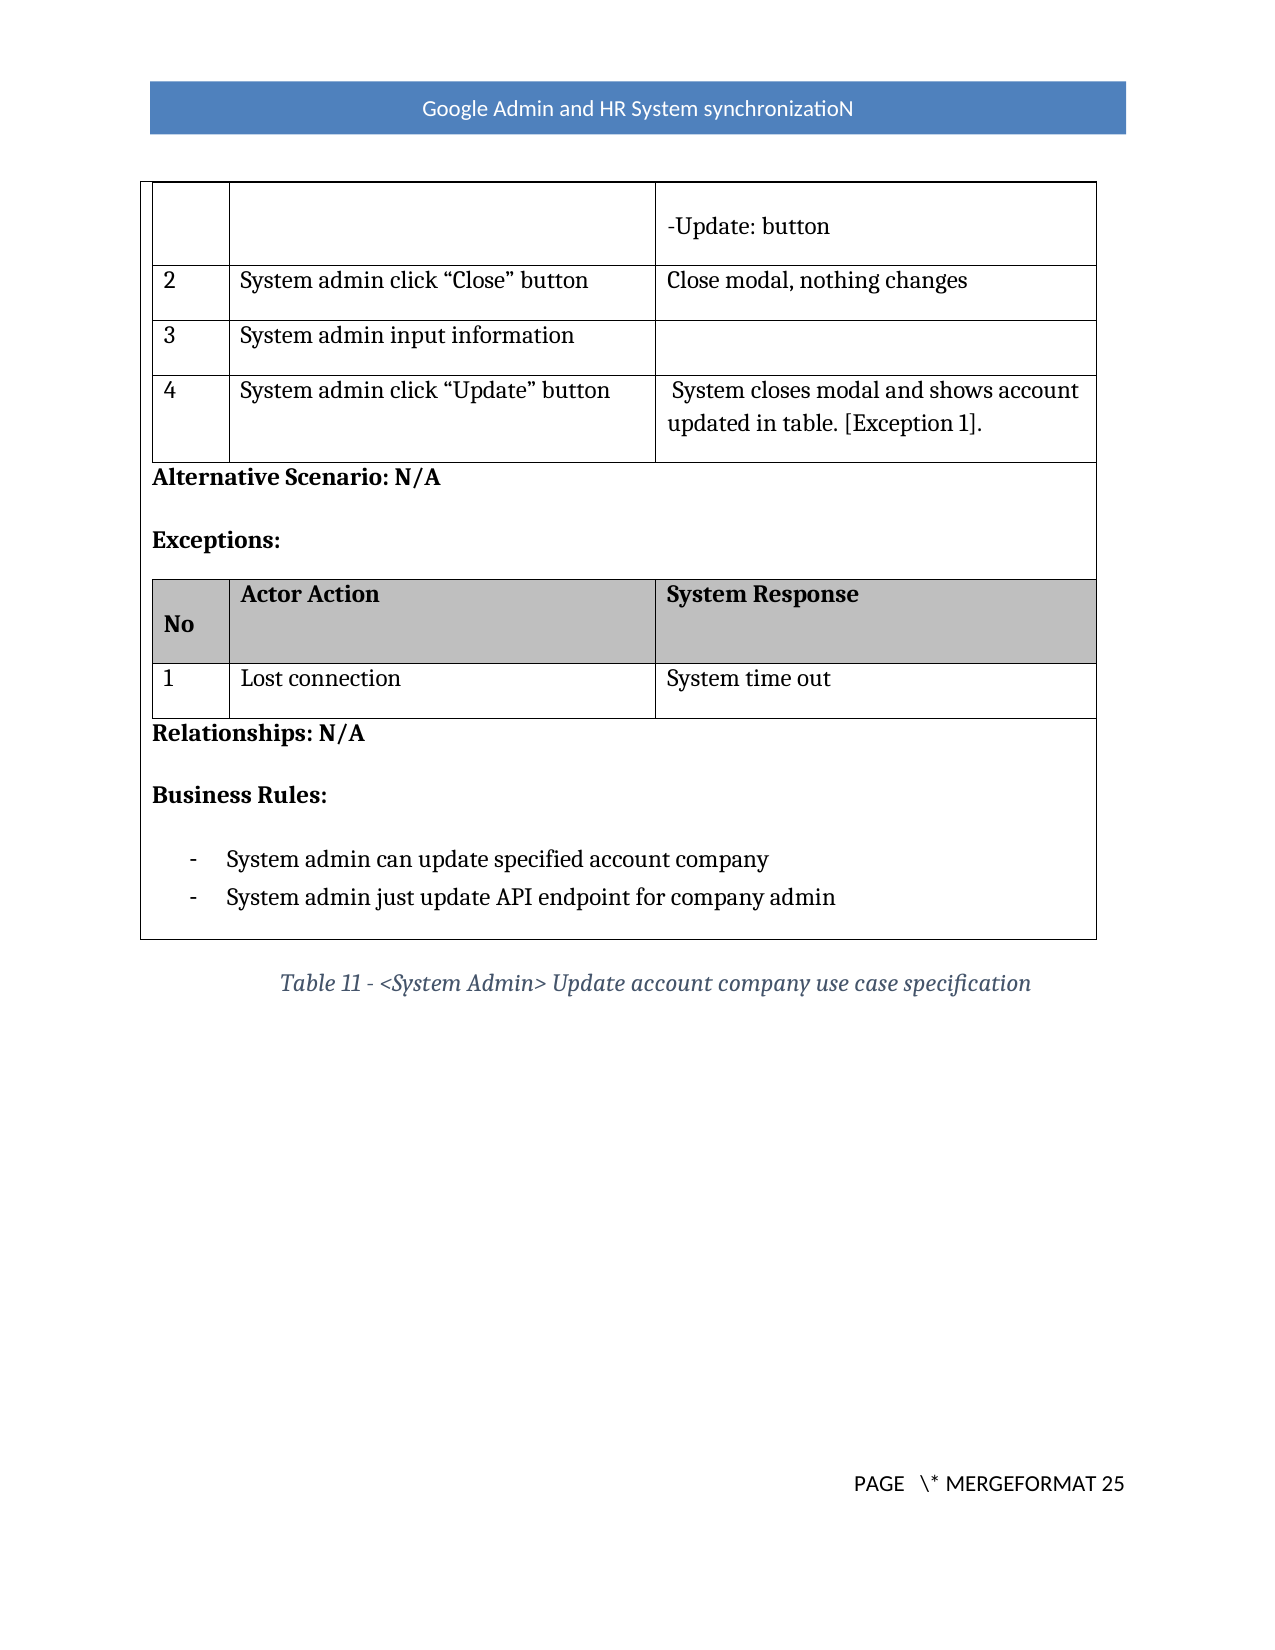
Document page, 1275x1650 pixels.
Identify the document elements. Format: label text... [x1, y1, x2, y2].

text Table 11 - <System Admin> Update account company use case specification [187, 969, 1125, 998]
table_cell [141, 182, 1096, 939]
